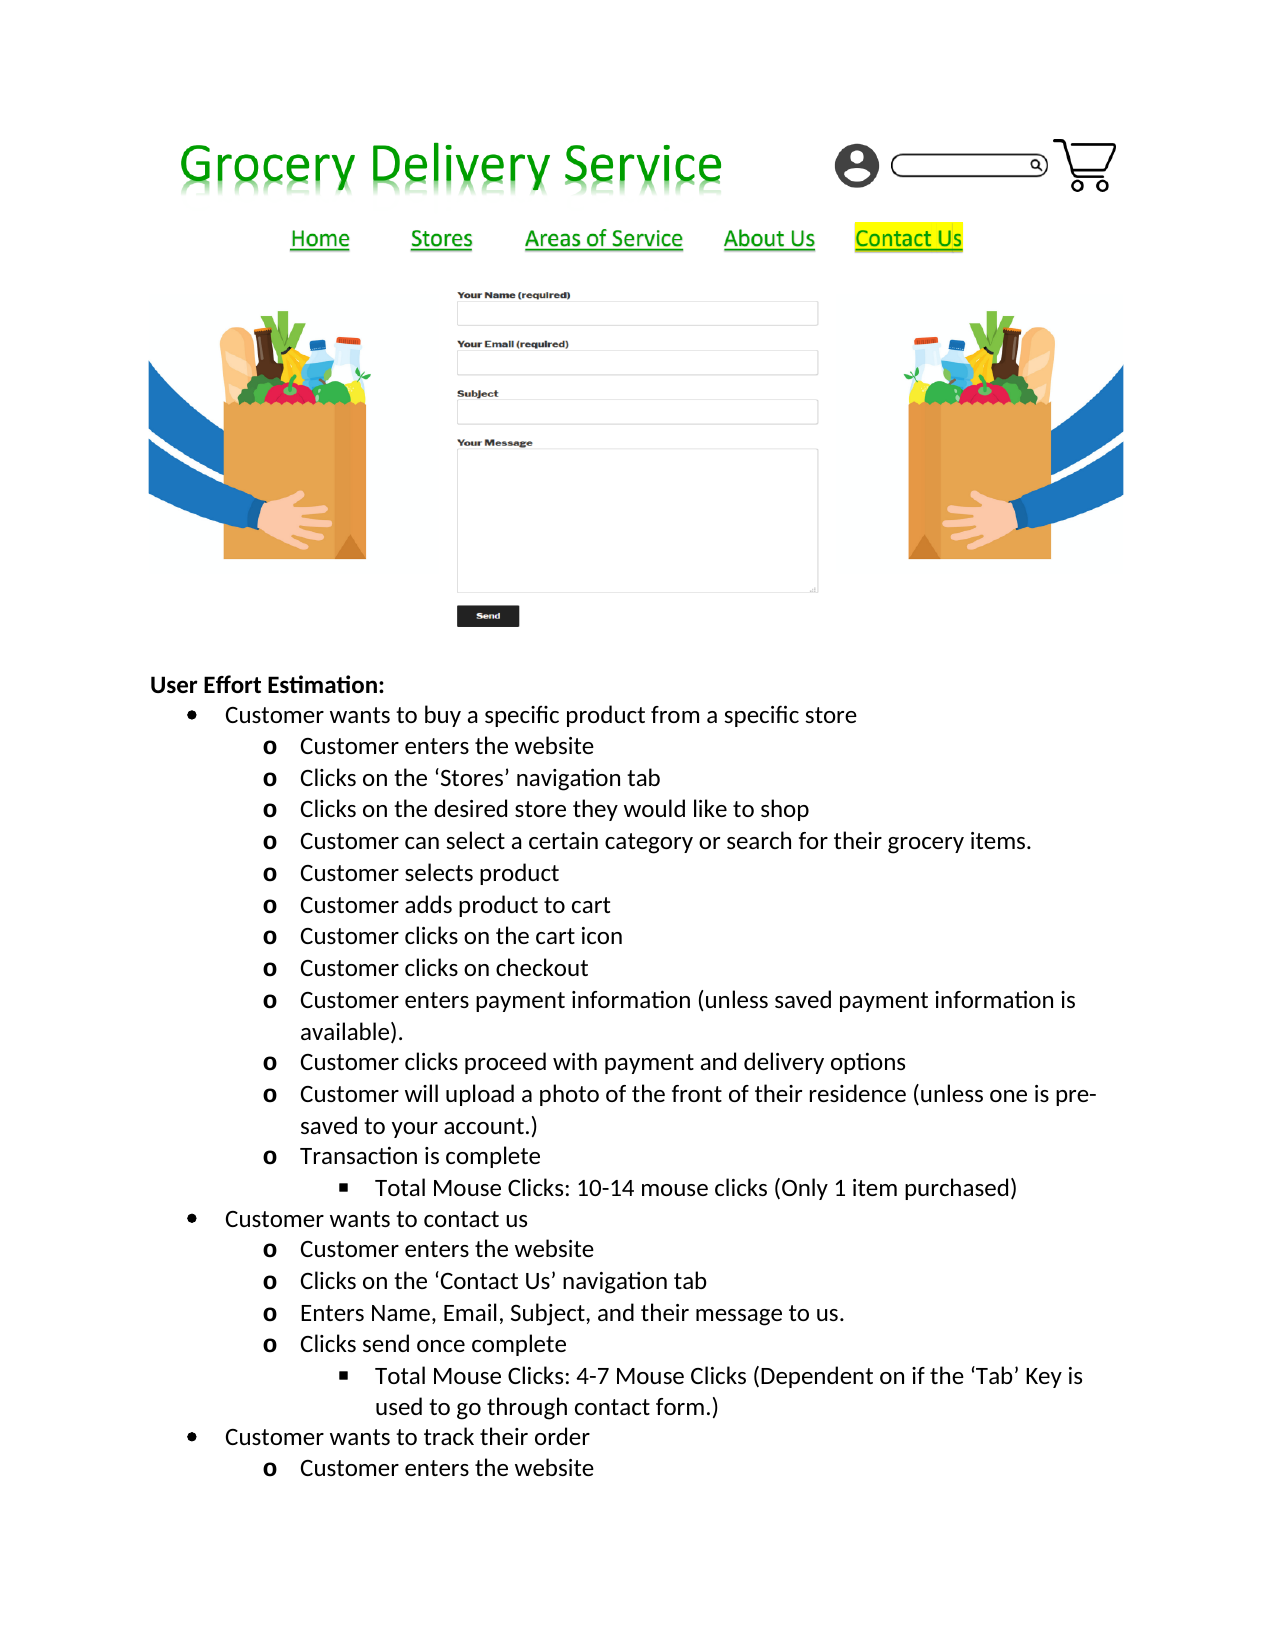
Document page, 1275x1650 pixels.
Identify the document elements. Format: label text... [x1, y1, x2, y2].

list Customer enters the website [262, 1233, 1125, 1265]
list Customer enters the website [262, 730, 1125, 762]
list Customer will upload a photo of the front of their residence (unless one is pre-saved to your account.) [262, 1078, 1125, 1140]
list Clicks on the ‘Stores’ navigation tab [262, 762, 1125, 793]
list Customer enters the website [262, 1452, 1125, 1484]
list Customer enters payment information (unless saved payment information is available). [262, 984, 1125, 1046]
list Clicks on the ‘Contact Us’ navigation tab [262, 1265, 1125, 1297]
list Enters Name, Email, Subject, and their message to us. [262, 1297, 1125, 1328]
list Clicks send once complete [262, 1328, 1125, 1360]
list Customer wants to track their order [187, 1421, 1125, 1452]
text User Effort Estimation: [150, 669, 1125, 699]
list Customer can select a certain category or search for their grocery items. [262, 825, 1125, 857]
list Total Mouse Clicks: 10-14 mouse clicks (Only 1 item purchased) [337, 1172, 1125, 1203]
list Customer wants to contact us [187, 1203, 1125, 1233]
list Customer clicks on the cart icon [262, 921, 1125, 952]
list Customer clicks proceed with payment and delivery options [262, 1046, 1125, 1078]
list Customer adds product to cart [262, 889, 1125, 921]
list Total Mouse Clicks: 4-7 Mouse Clicks (Dependent on if the ‘Tab’ Key is used to go through contact form.) [337, 1360, 1125, 1421]
list Customer selects product [262, 857, 1125, 889]
list Customer clicks on checkout [262, 952, 1125, 984]
list Transaction is complete [262, 1140, 1125, 1172]
list Customer wants to buy a specific product from a specific store [187, 699, 1125, 730]
list Clicks on the desired store they would like to shop [262, 793, 1125, 825]
